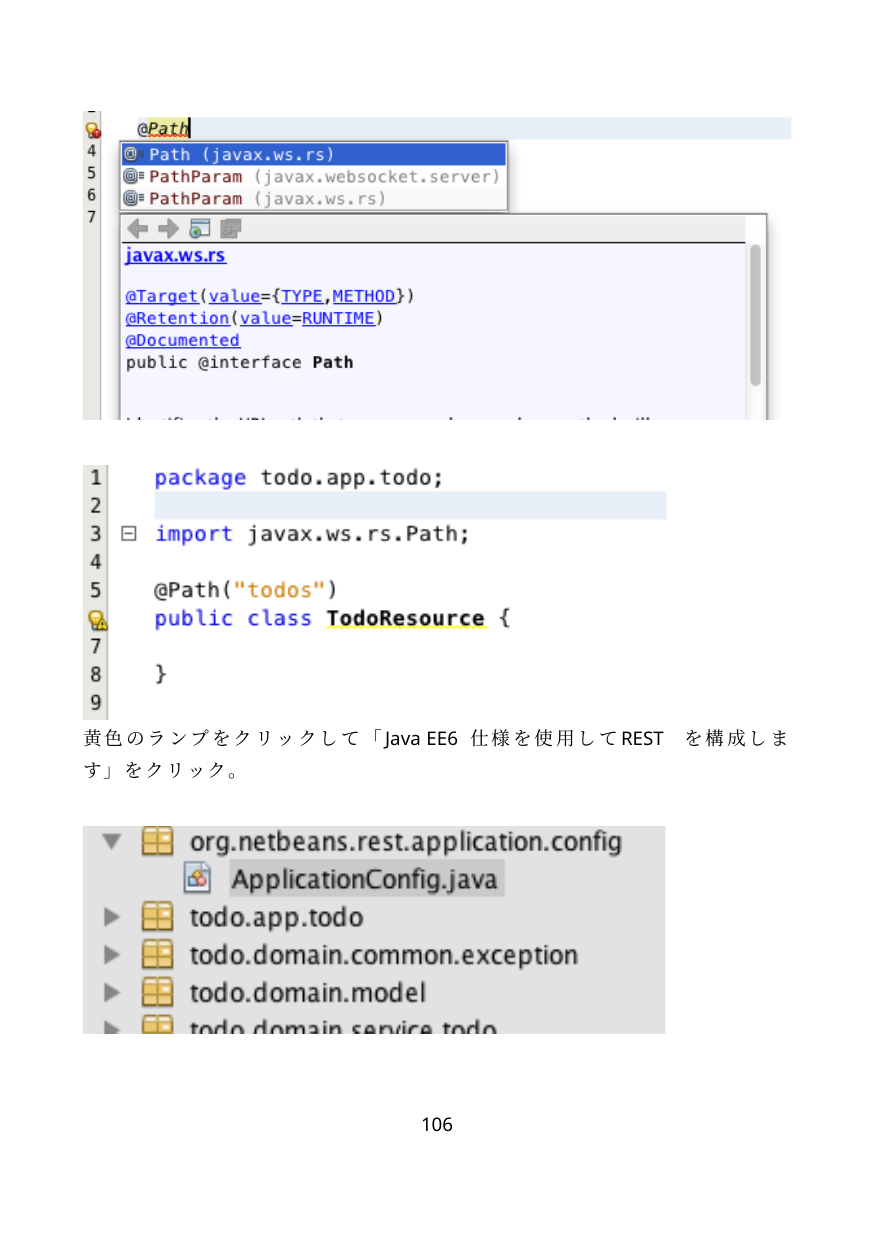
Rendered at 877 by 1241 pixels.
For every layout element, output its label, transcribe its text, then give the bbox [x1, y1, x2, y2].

picture [82, 826, 666, 1034]
picture [82, 465, 667, 720]
picture [82, 111, 792, 420]
text 黄色のランプをクリックして「Java EE6仕様を使用してRESTを構成します」をクリック。 [83, 721, 791, 785]
